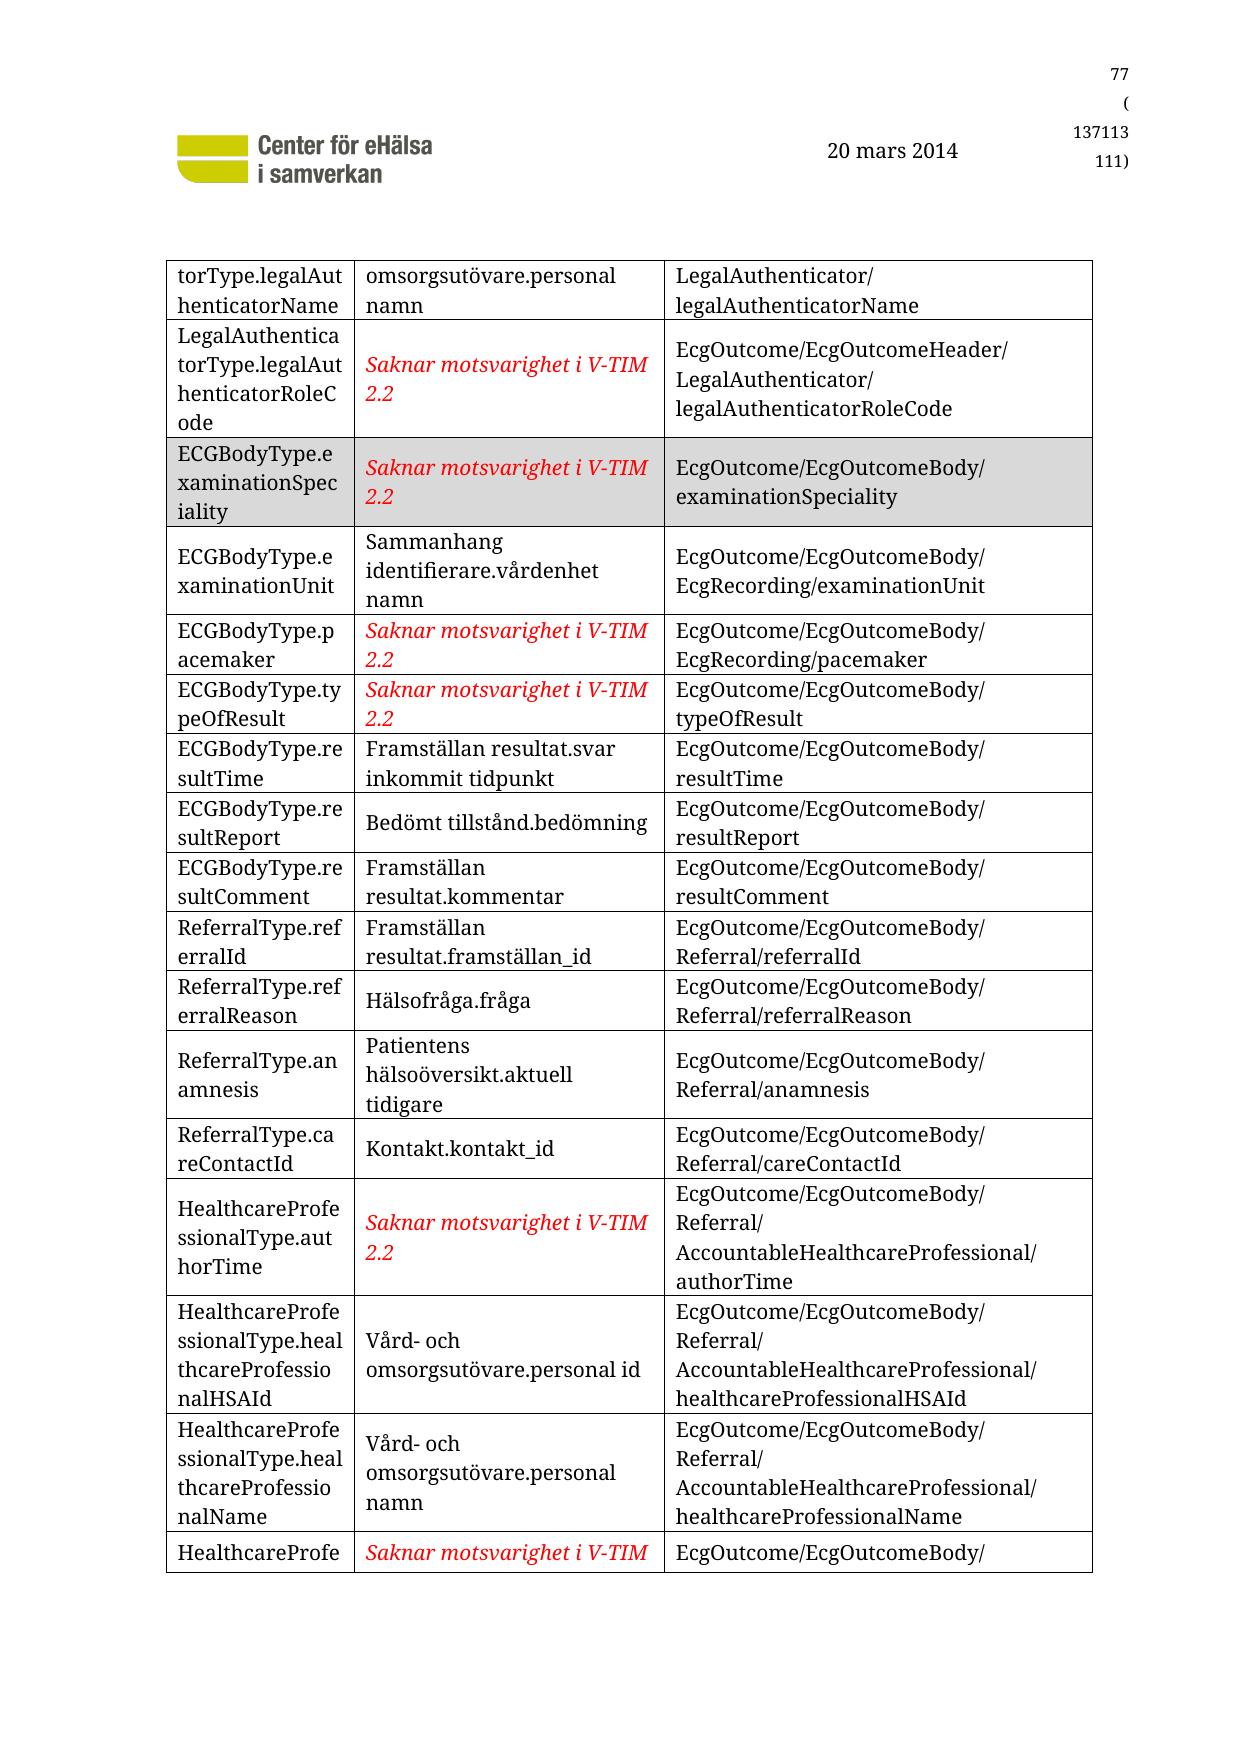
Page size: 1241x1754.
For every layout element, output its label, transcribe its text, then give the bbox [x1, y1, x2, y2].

table_cell Saknar motsvarighet i V-TIM 2.2 [355, 438, 664, 526]
table_cell HealthcareProfessionalType.healthcareProfessionalRoleCode [167, 1532, 354, 1572]
table_cell LegalAuthenticatorType.legalAuthenticatorName [167, 261, 354, 319]
table_cell HealthcareProfessionalType.healthcareProfessionalHSAId [167, 1296, 354, 1413]
table_cell Saknar motsvarighet i V-TIM 2.2 [355, 1532, 664, 1572]
table_cell Framställan resultat.svar inkommit tidpunkt [355, 734, 664, 792]
table_cell ECGBodyType.resultReport [167, 793, 354, 852]
table_cell Vård- och omsorgsutövare.personal namn [355, 261, 664, 319]
picture [177, 135, 432, 183]
table_cell LegalAuthenticatorType.legalAuthenticatorRoleCode [167, 320, 354, 437]
table_cell ReferralType.referralReason [167, 971, 354, 1030]
table_cell Vård- och omsorgsutövare.personal namn [355, 1414, 664, 1531]
table_cell Patientens hälsoöversikt.aktuell tidigare [355, 1031, 664, 1118]
table_cell HealthcareProfessionalType.healthcareProfessionalName [167, 1414, 354, 1531]
table_cell EcgOutcome/EcgOutcomeBody/Referral/referralId [665, 912, 1092, 970]
table_cell EcgOutcome/EcgOutcomeBody/Referral/AccountableHealthcareProfessional/healthcareProfessionalHSAId [665, 1296, 1092, 1413]
table_cell Saknar motsvarighet i V-TIM 2.2 [355, 320, 664, 437]
table_cell Saknar motsvarighet i V-TIM 2.2 [355, 615, 664, 673]
table_cell EcgOutcome/EcgOutcomeBody/Referral/careContactId [665, 1119, 1092, 1178]
table_cell EcgOutcome/EcgOutcomeBody/Referral/anamnesis [665, 1031, 1092, 1118]
table_cell Sammanhang identifierare.vårdenhet namn [355, 527, 664, 614]
table_cell EcgOutcome/EcgOutcomeBody/Referral/AccountableHealthcareProfessional/authorTime [665, 1179, 1092, 1295]
table_cell ECGBodyType.pacemaker [167, 615, 354, 673]
table_cell ReferralType.referralId [167, 912, 354, 970]
table_cell EcgOutcome/EcgOutcomeBody/Referral/referralReason [665, 971, 1092, 1030]
table_cell Bedömt tillstånd.bedömning [355, 793, 664, 852]
table_cell EcgOutcome/EcgOutcomeBody/resultTime [665, 734, 1092, 792]
table_cell EcgOutcome/EcgOutcomeHeader/LegalAuthenticator/legalAuthenticatorName [665, 261, 1092, 319]
table_cell ECGBodyType.resultComment [167, 853, 354, 911]
table_cell EcgOutcome/EcgOutcomeBody/Referral/AccountableHealthcareProfessional/healthcareProfessionalRoleCode [665, 1532, 1092, 1572]
table_cell EcgOutcome/EcgOutcomeBody/resultComment [665, 853, 1092, 911]
table_cell ECGBodyType.examinationSpeciality [167, 438, 354, 526]
table_cell EcgOutcome/EcgOutcomeBody/Referral/AccountableHealthcareProfessional/healthcareProfessionalName [665, 1414, 1092, 1531]
table_cell Hälsofråga.fråga [355, 971, 664, 1030]
table_cell Framställan resultat.framställan_id [355, 912, 664, 970]
table_cell ReferralType.careContactId [167, 1119, 354, 1178]
table_cell Saknar motsvarighet i V-TIM 2.2 [355, 1179, 664, 1295]
table_cell ECGBodyType.resultTime [167, 734, 354, 792]
table_cell HealthcareProfessionalType.authorTime [167, 1179, 354, 1295]
table_cell EcgOutcome/EcgOutcomeBody/examinationSpeciality [665, 438, 1092, 526]
table_cell EcgOutcome/EcgOutcomeBody/resultReport [665, 793, 1092, 852]
table_cell ReferralType.anamnesis [167, 1031, 354, 1118]
table_cell Saknar motsvarighet i V-TIM 2.2 [355, 675, 664, 733]
table_cell EcgOutcome/EcgOutcomeBody/EcgRecording/pacemaker [665, 615, 1092, 673]
table_cell Framställan resultat.kommentar [355, 853, 664, 911]
table_cell EcgOutcome/EcgOutcomeBody/EcgRecording/examinationUnit [665, 527, 1092, 614]
table_cell Kontakt.kontakt_id [355, 1119, 664, 1178]
table_cell EcgOutcome/EcgOutcomeBody/typeOfResult [665, 675, 1092, 733]
table_cell ECGBodyType.examinationUnit [167, 527, 354, 614]
table_cell EcgOutcome/EcgOutcomeHeader/LegalAuthenticator/legalAuthenticatorRoleCode [665, 320, 1092, 437]
table_cell ECGBodyType.typeOfResult [167, 675, 354, 733]
table_cell Vård- och omsorgsutövare.personal id [355, 1296, 664, 1413]
